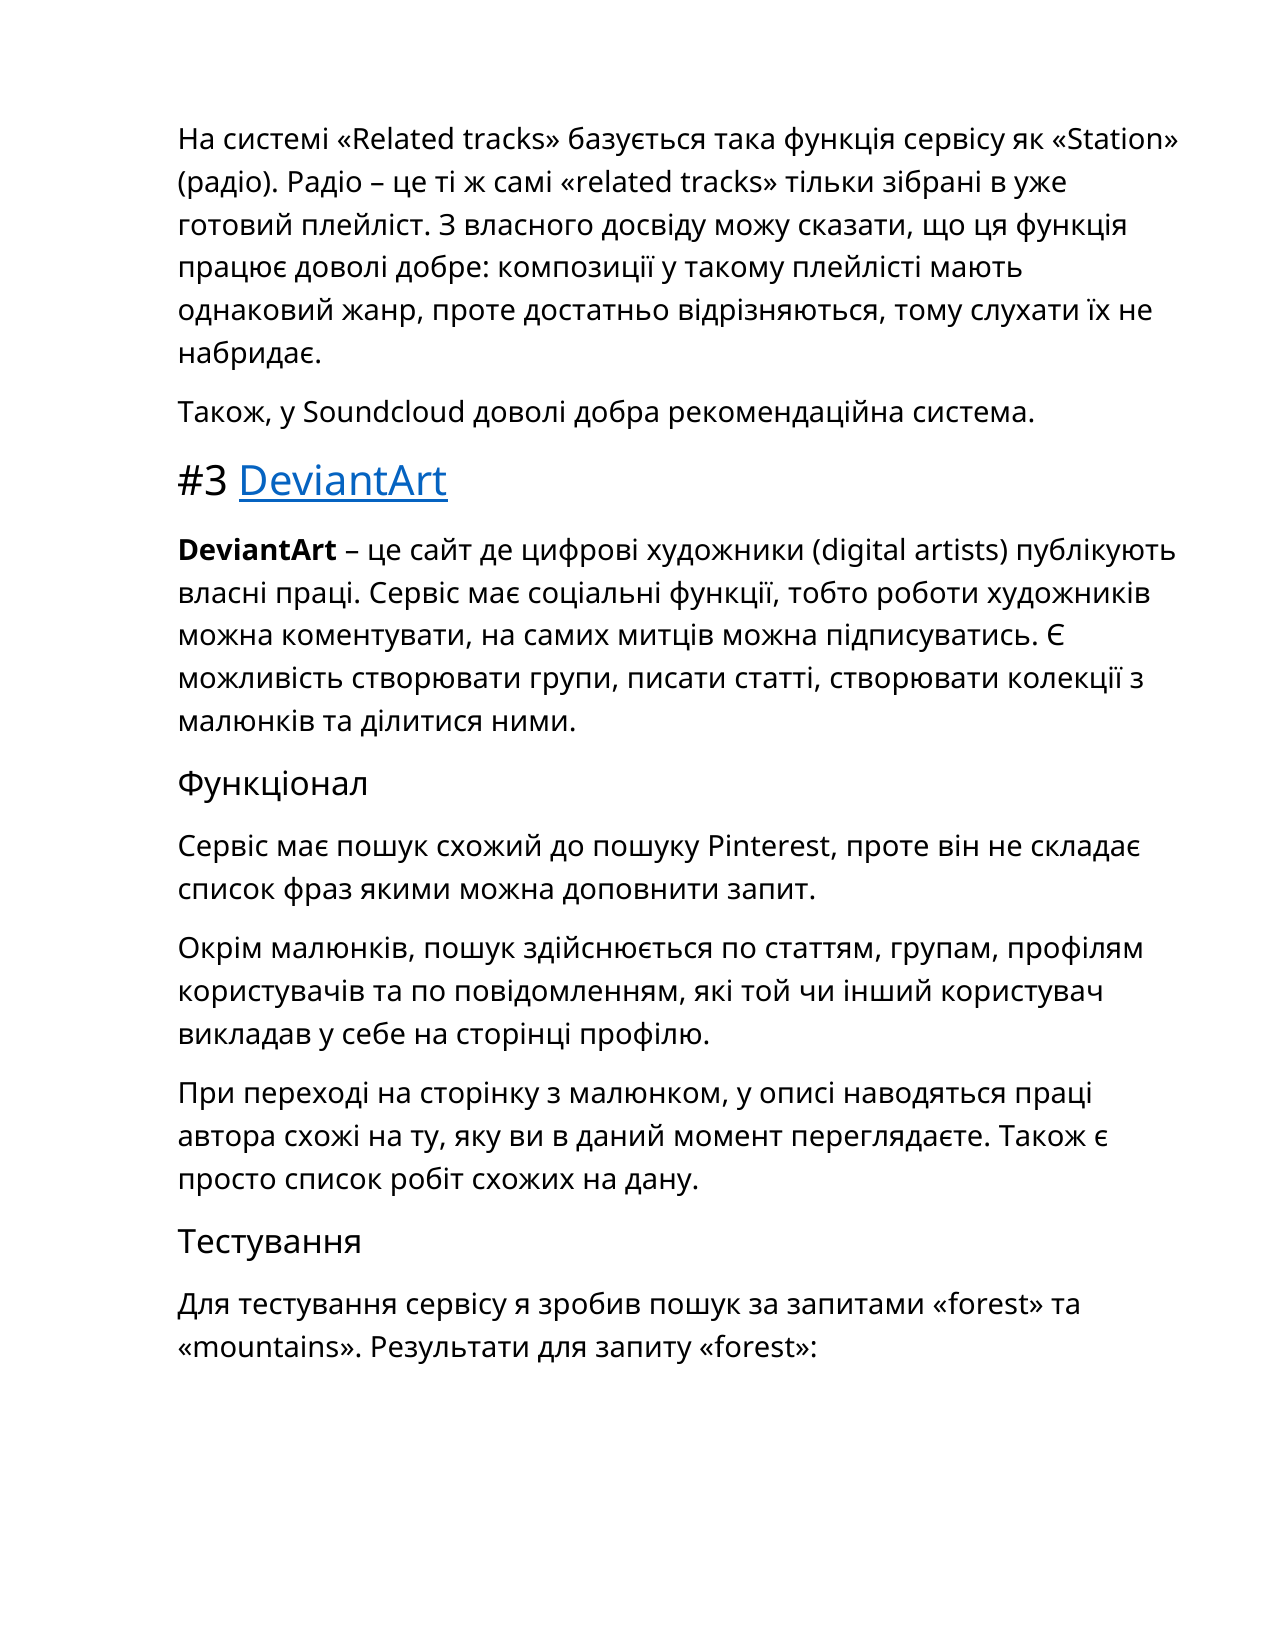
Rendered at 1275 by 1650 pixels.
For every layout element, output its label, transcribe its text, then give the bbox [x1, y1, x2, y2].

text Окрім малюнків, пошук здійснюється по статтям, групам, профілям користувачів та по повідомленням, які той чи інший користувач викладав у себе на сторінці профілю. [177, 928, 1186, 1053]
text Також, у Soundcloud доволі добра рекомендаційна система. [177, 392, 1186, 431]
text На системі «Related tracks» базується така функція сервісу як «Station» (радіо). Радіо – це ті ж самі «related tracks» тільки зібрані в уже готовий плейліст. З власного досвіду можу сказати, що ця функція працює доволі добре: композиції у такому плейлісті мають однаковий жанр, проте достатньо відрізняються, тому слухати їх не набридає. [177, 118, 1186, 372]
text DeviantArt – це сайт де цифрові художники (digital artists) публікують власні праці. Сервіс має соціальні функції, тобто роботи художників можна коментувати, на самих митців можна підписуватись. Є можливість створювати групи, писати статті, створювати колекції з малюнків та ділитися ними. [177, 529, 1186, 740]
text Сервіс має пошук схожий до пошуку Pinterest, проте він не складає список фраз якими можна доповнити запит. [177, 825, 1186, 908]
text Тестування [177, 1218, 1186, 1263]
text Функціонал [177, 760, 1186, 805]
text При переході на сторінку з малюнком, у описі наводяться праці автора схожі на ту, яку ви в даний момент переглядаєте. Також є просто список робіт схожих на дану. [177, 1073, 1186, 1198]
text Для тестування сервісу я зробив пошук за запитами «forest» та «mountains». Результати для запиту «forest»: [177, 1283, 1186, 1366]
text #3 DeviantArt [177, 451, 1186, 508]
